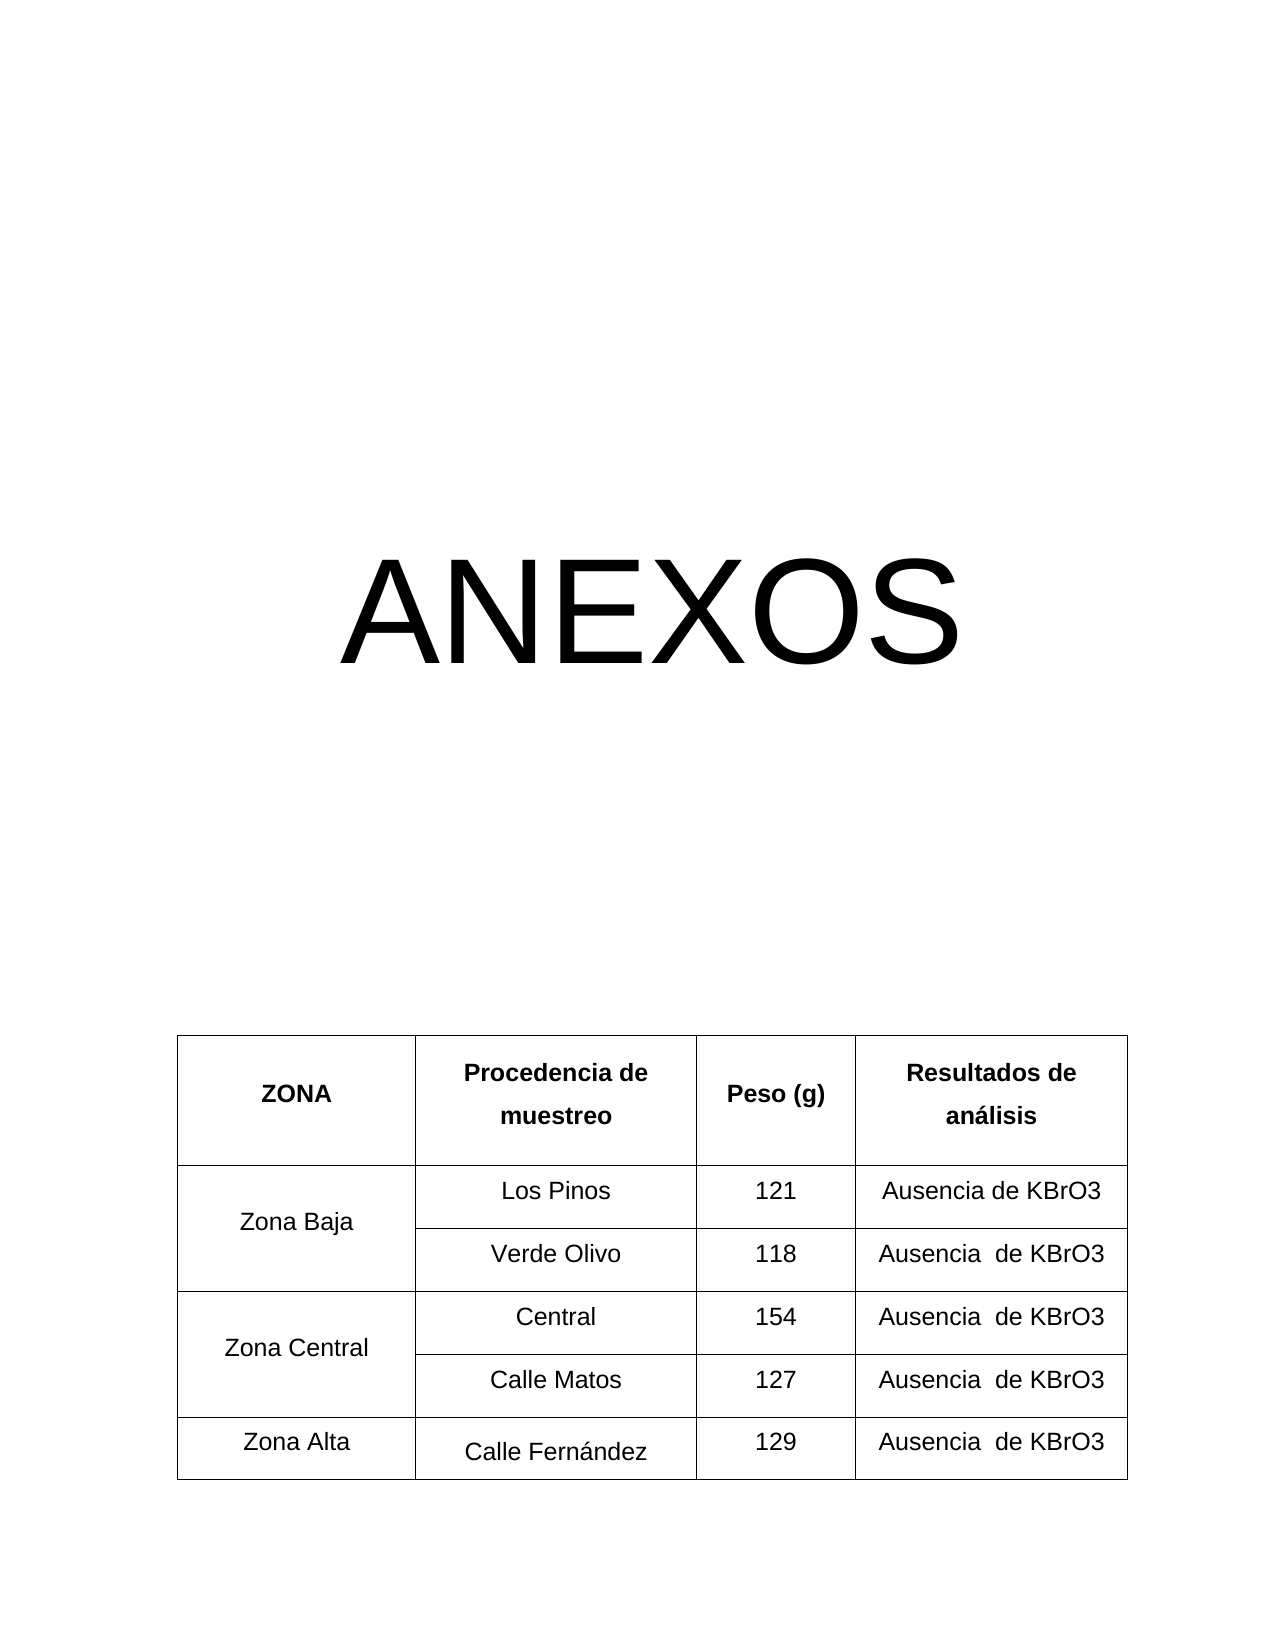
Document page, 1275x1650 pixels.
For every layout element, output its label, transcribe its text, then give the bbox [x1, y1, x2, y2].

table_cell Central [416, 1292, 696, 1354]
table_cell Verde Olivo [416, 1229, 696, 1291]
table_header Resultados de análisis [856, 1036, 1127, 1164]
table_cell Los Pinos [416, 1166, 696, 1228]
table_cell Ausencia de KBrO3 [856, 1166, 1127, 1228]
table_cell 121 [697, 1166, 855, 1228]
table_cell 129 [697, 1418, 855, 1479]
table_cell Ausencia de KBrO3 [856, 1229, 1127, 1291]
table_cell Zona Baja [178, 1166, 415, 1291]
table_cell Ausencia de KBrO3 [856, 1292, 1127, 1354]
table_cell Ausencia de KBrO3 [856, 1418, 1127, 1479]
table_cell Calle Fernández [416, 1418, 696, 1479]
table_cell Zona Central [178, 1292, 415, 1417]
table_cell Calle Matos [416, 1355, 696, 1417]
table_header ZONA [178, 1036, 415, 1164]
table_header Peso (g) [697, 1036, 855, 1164]
table_header Procedencia de muestreo [416, 1036, 696, 1164]
table_cell Ausencia de KBrO3 [856, 1355, 1127, 1417]
table_cell Zona Alta [178, 1418, 415, 1479]
table_cell 118 [697, 1229, 855, 1291]
table_cell 154 [697, 1292, 855, 1354]
table_cell 127 [697, 1355, 855, 1417]
